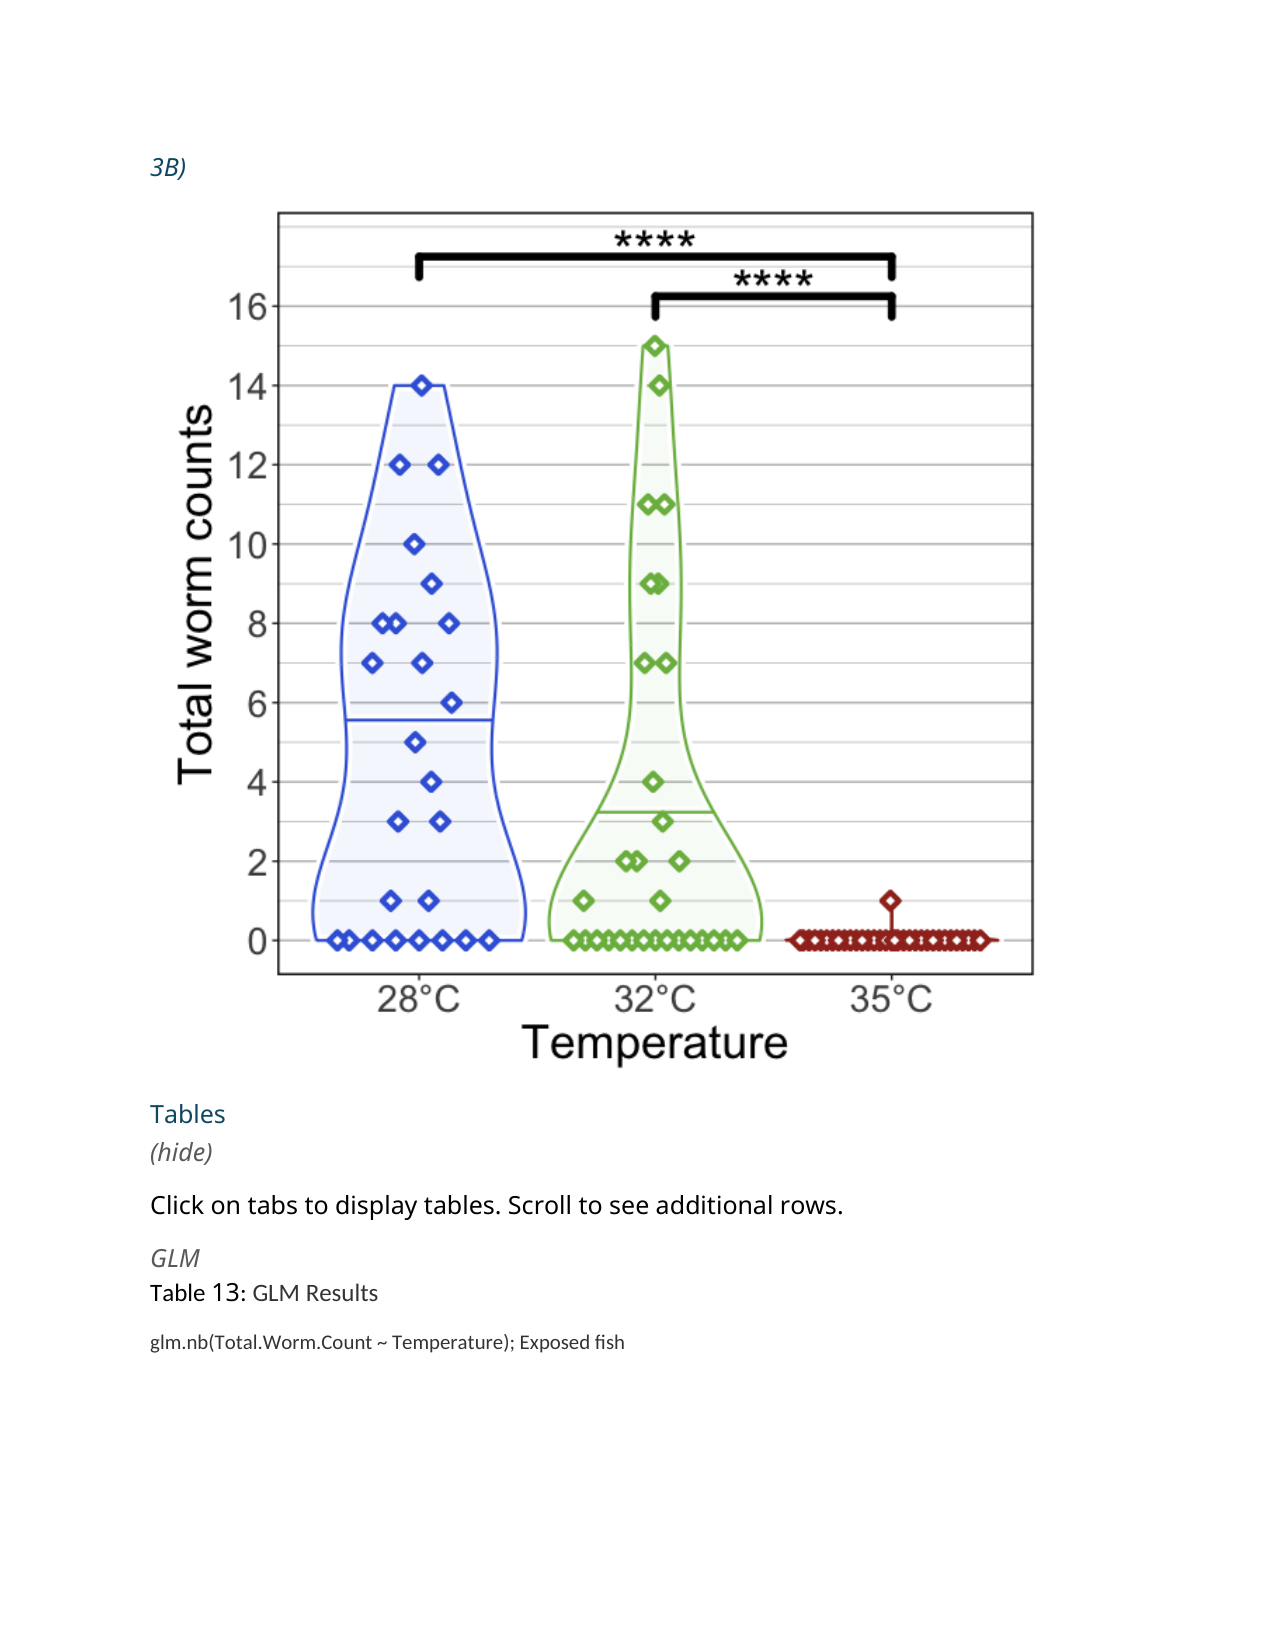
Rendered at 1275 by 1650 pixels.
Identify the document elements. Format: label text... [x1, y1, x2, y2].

text Click on tabs to display tables. Scroll to see additional rows. [150, 1188, 1125, 1222]
subtitle Tables [150, 1097, 1125, 1131]
subtitle GLM [150, 1240, 1125, 1274]
subtitle (hide) [150, 1135, 1125, 1169]
subtitle 3B) [150, 150, 1125, 184]
picture [168, 202, 1044, 1078]
